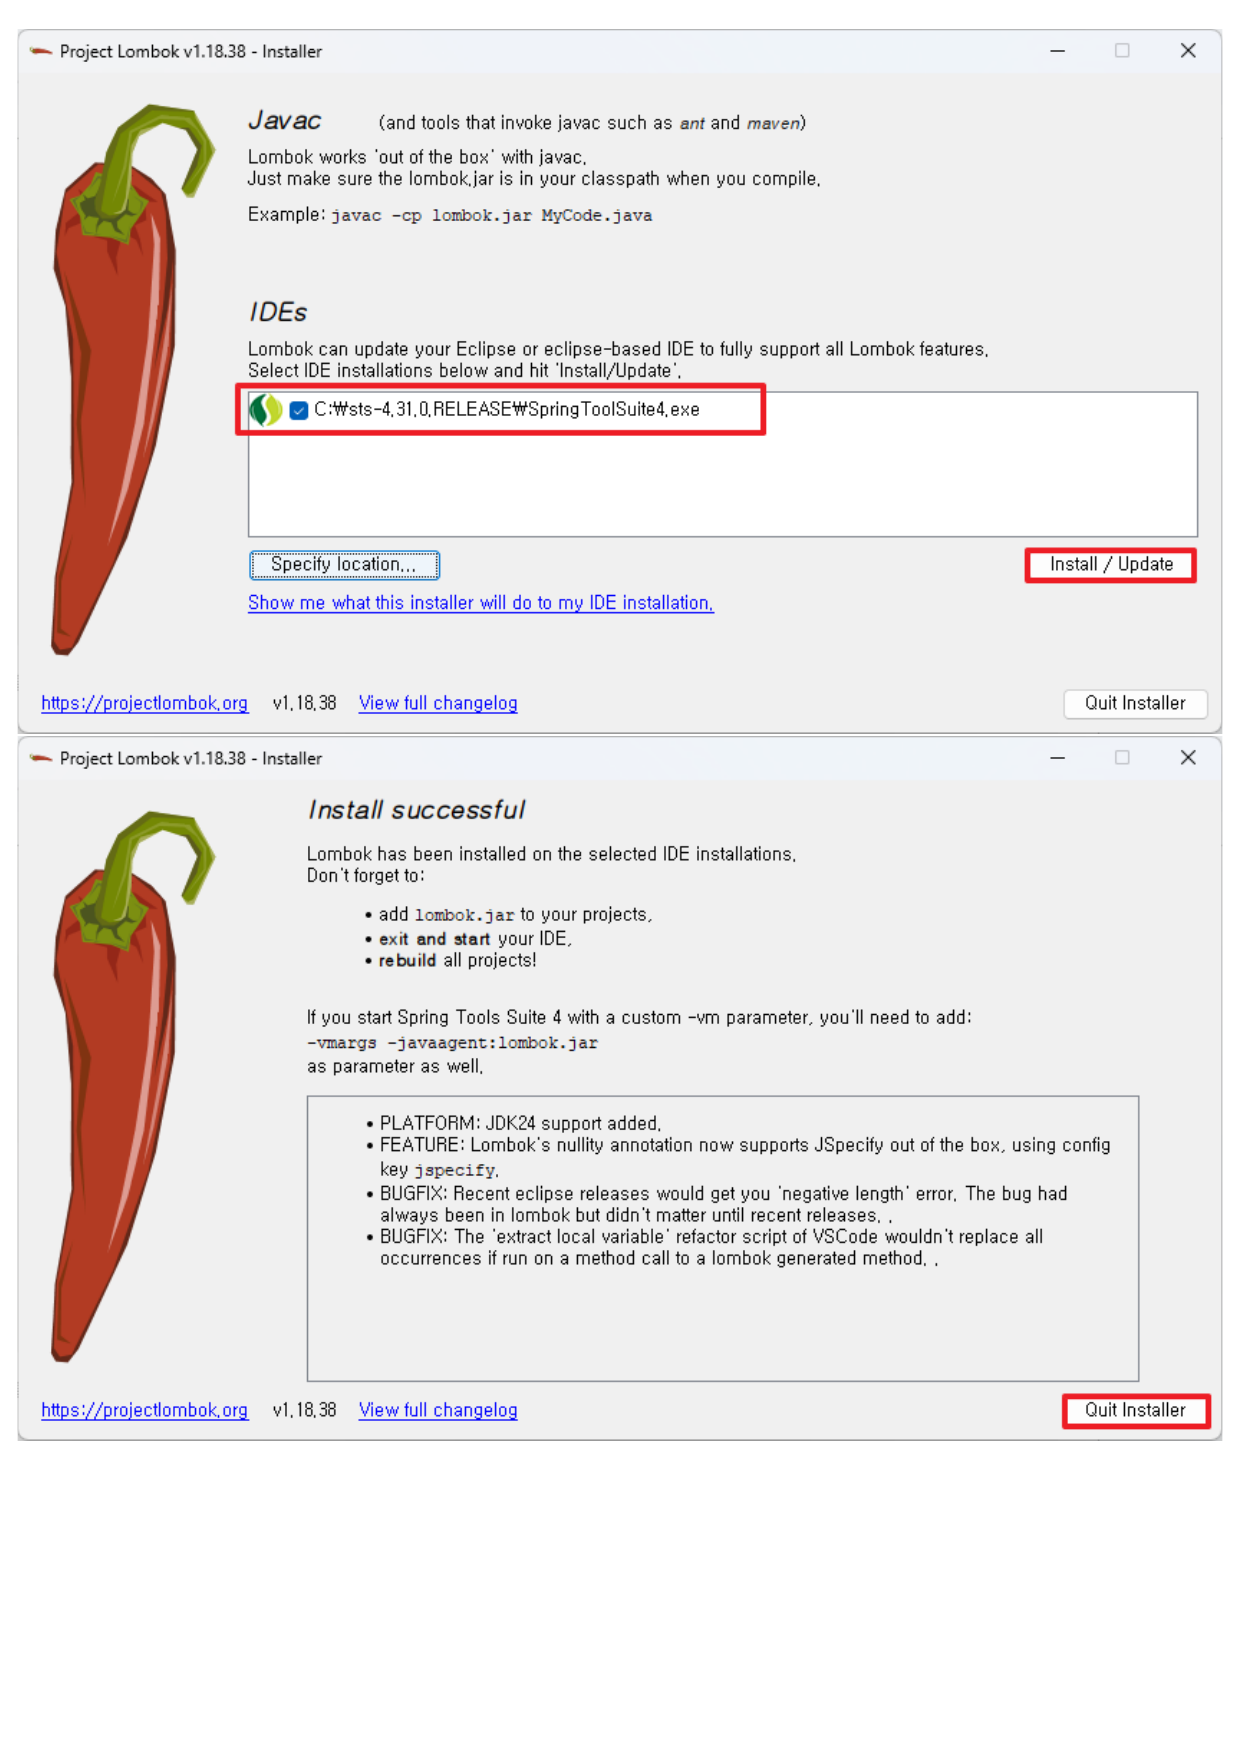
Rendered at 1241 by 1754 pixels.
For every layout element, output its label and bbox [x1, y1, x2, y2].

picture [17, 29, 1223, 734]
picture [17, 736, 1223, 1441]
